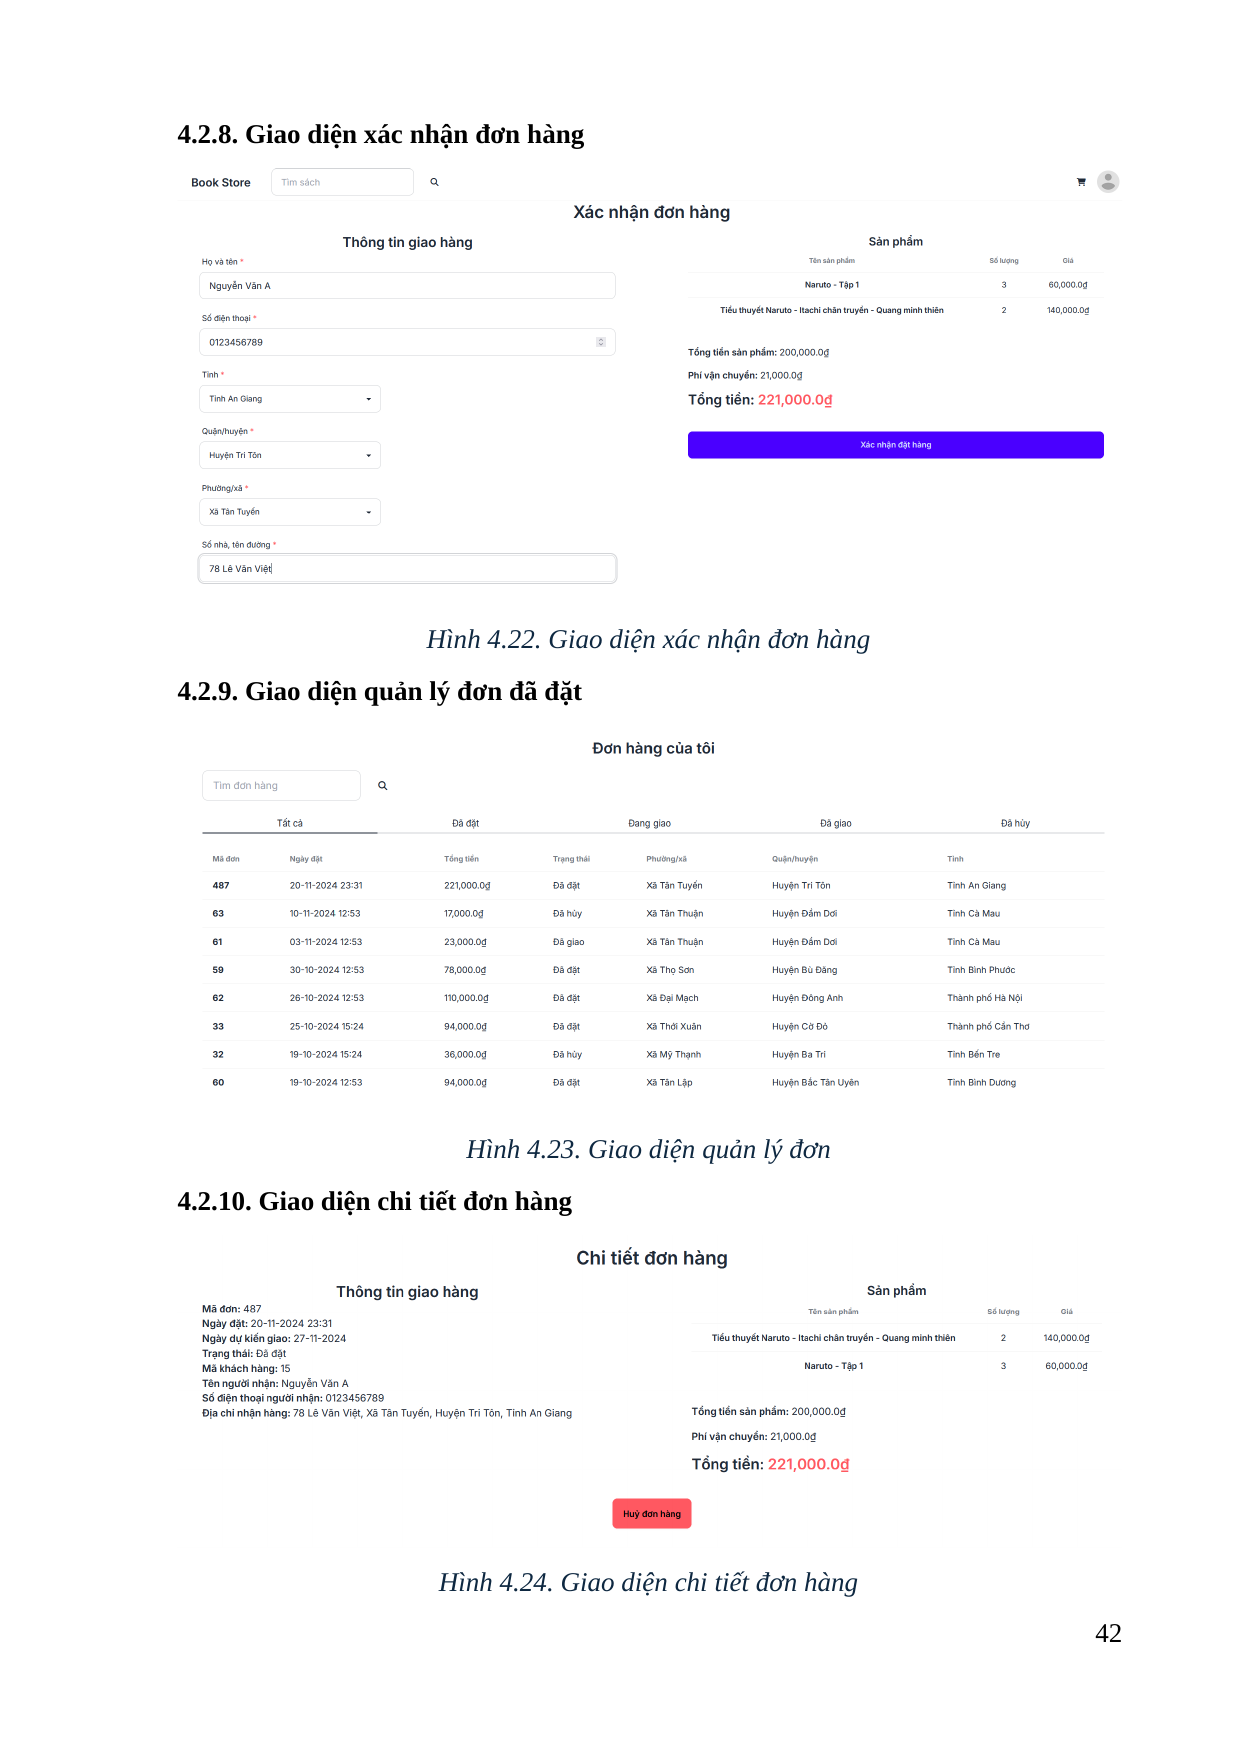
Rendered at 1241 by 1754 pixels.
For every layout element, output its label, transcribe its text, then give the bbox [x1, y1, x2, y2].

picture [177, 725, 1123, 1114]
text Hình 4.23. Giao diện quản lý đơn [177, 1133, 1122, 1164]
picture [177, 1235, 1123, 1548]
text Hình 4.22. Giao diện xác nhận đơn hàng [177, 623, 1122, 655]
subtitle 4.2.10. Giao diện chi tiết đơn hàng [177, 1185, 1122, 1216]
text Hình 4.24. Giao diện chi tiết đơn hàng [177, 1566, 1122, 1597]
picture [177, 168, 1123, 605]
subtitle 4.2.8. Giao diện xác nhận đơn hàng [177, 118, 1122, 149]
subtitle 4.2.9. Giao diện quản lý đơn đã đặt [177, 676, 1122, 707]
